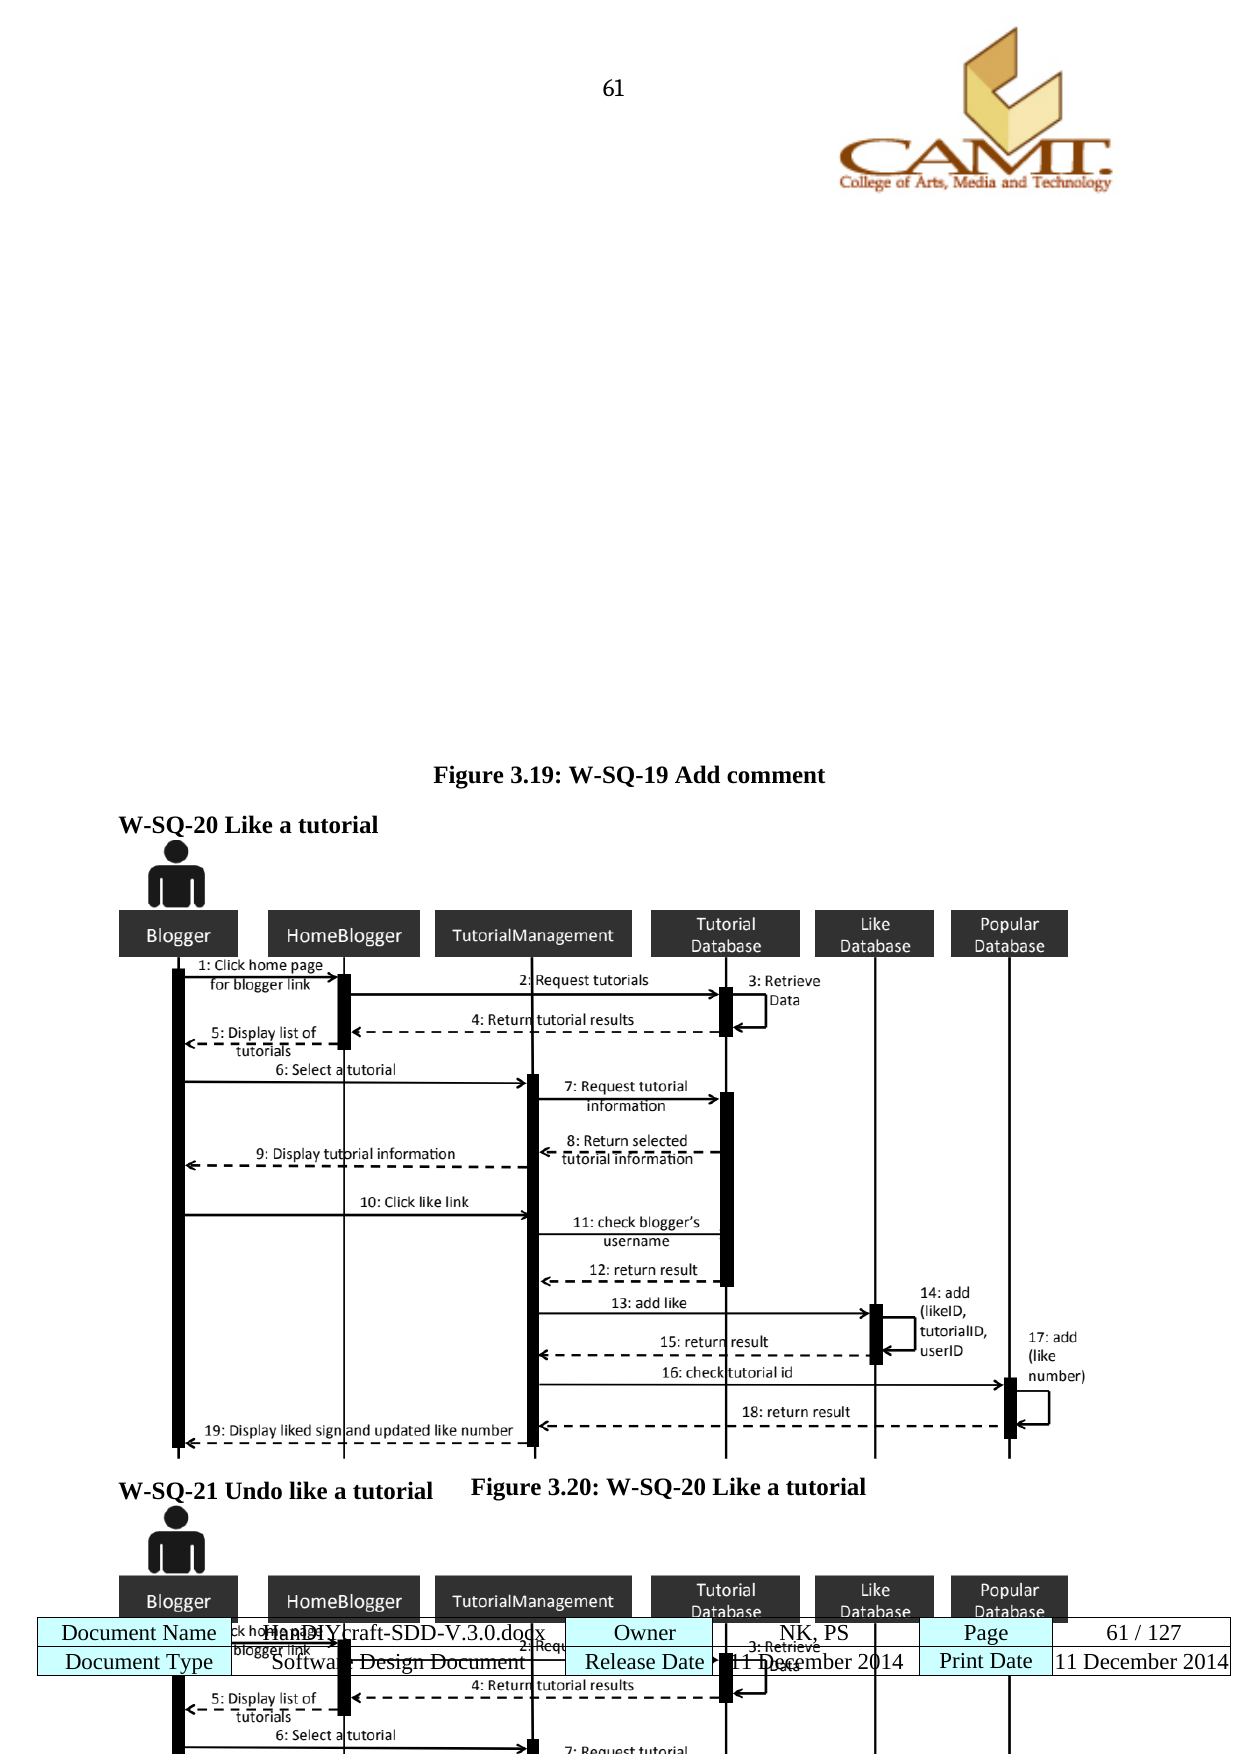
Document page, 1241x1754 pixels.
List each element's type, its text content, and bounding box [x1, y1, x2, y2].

text W-SQ-20 Like a tutorial [118, 810, 1108, 839]
picture [755, 18, 1221, 207]
text W-SQ-21 Undo like a tutorial [118, 1476, 1108, 1505]
